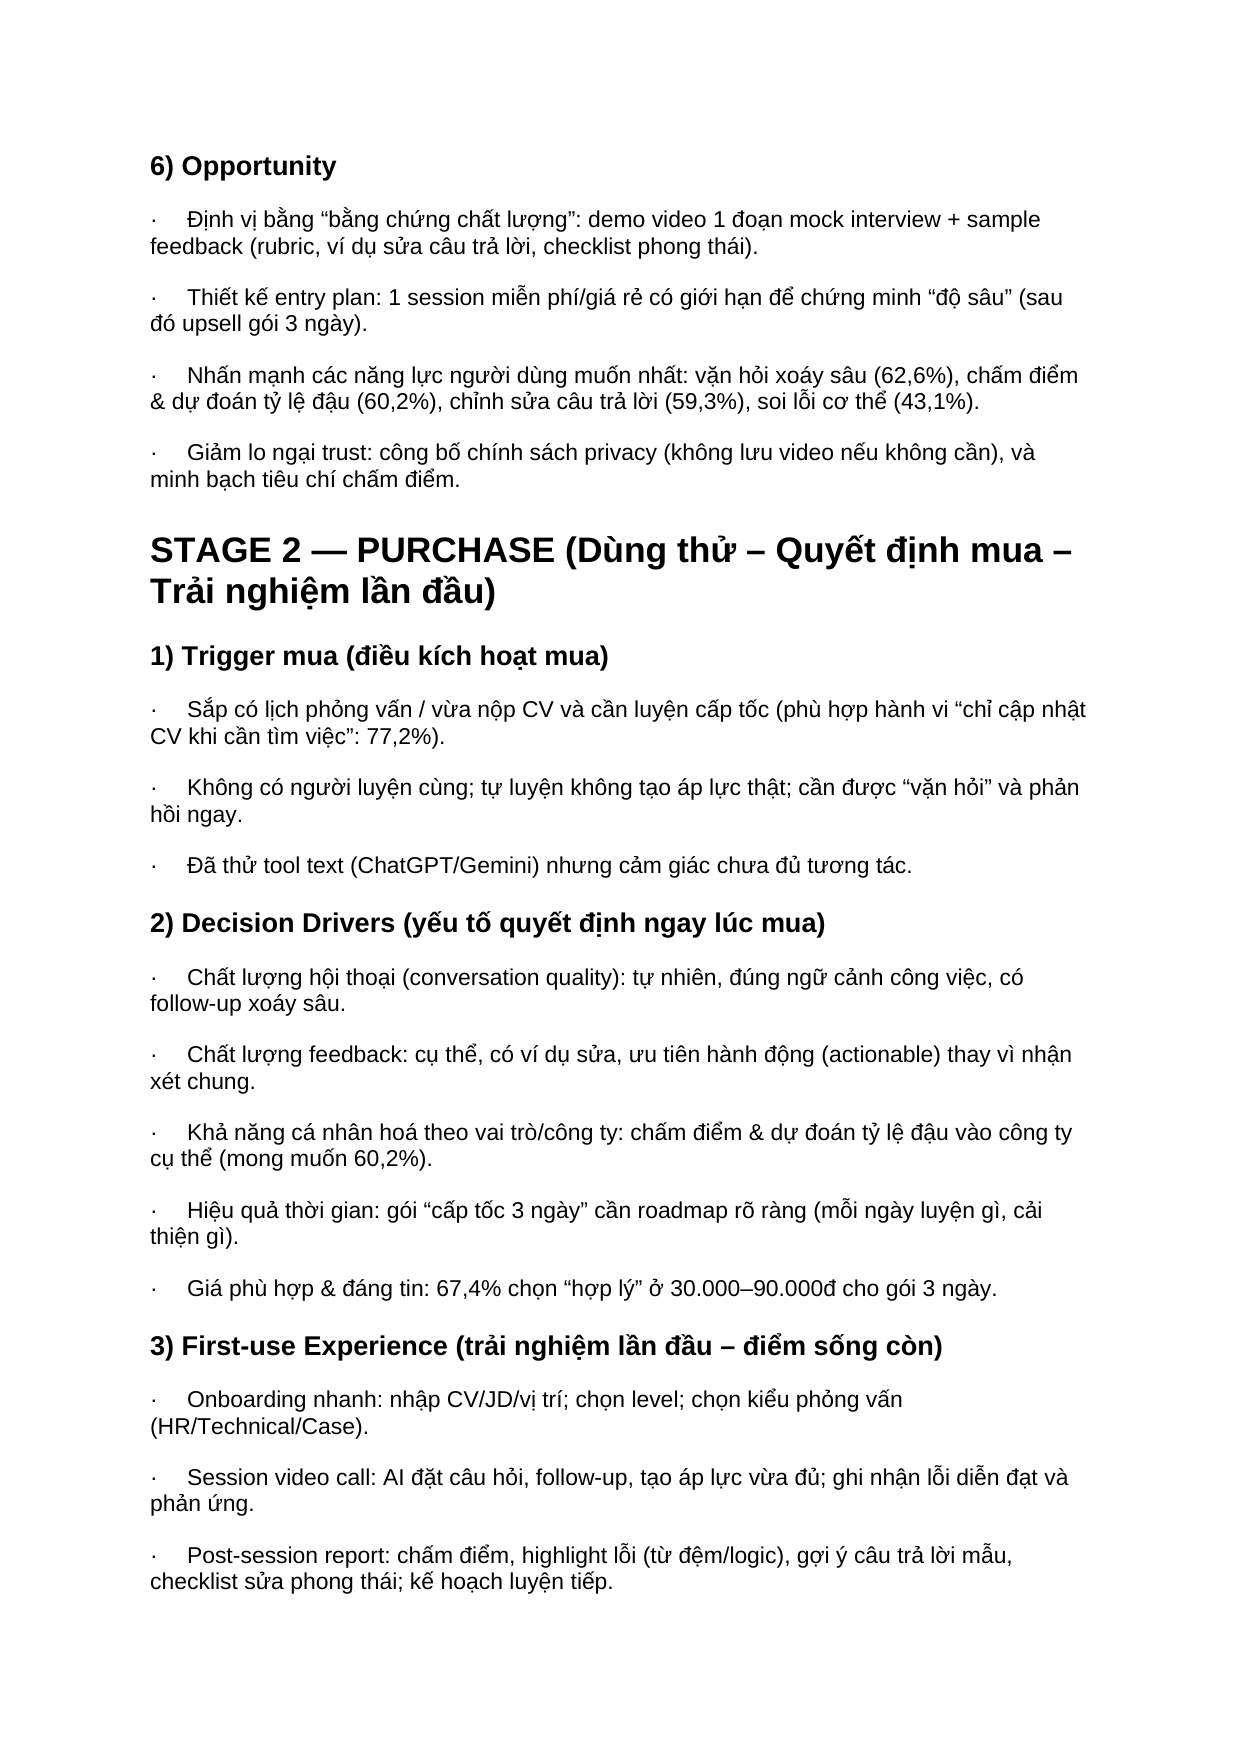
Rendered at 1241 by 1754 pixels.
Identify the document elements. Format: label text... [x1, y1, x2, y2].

text · Khả năng cá nhân hoá theo vai trò/công ty: chấm điểm & dự đoán tỷ lệ đậu vào công ty cụ thể (mong muốn 60,2%). [150, 1119, 1090, 1172]
text · Post-session report: chấm điểm, highlight lỗi (từ đệm/logic), gợi ý câu trả lời mẫu, checklist sửa phong thái; kế hoạch luyện tiếp. [150, 1542, 1090, 1594]
text · Giảm lo ngại trust: công bố chính sách privacy (không lưu video nếu không cần), và minh bạch tiêu chí chấm điểm. [150, 439, 1090, 492]
text · Không có người luyện cùng; tự luyện không tạo áp lực thật; cần được “vặn hỏi” và phản hồi ngay. [150, 774, 1090, 827]
subtitle 2) Decision Drivers (yếu tố quyết định ngay lúc mua) [150, 907, 1090, 939]
text · Nhấn mạnh các năng lực người dùng muốn nhất: vặn hỏi xoáy sâu (62,6%), chấm điểm & dự đoán tỷ lệ đậu (60,2%), chỉnh sửa câu trả lời (59,3%), soi lỗi cơ thể (43,1%). [150, 362, 1090, 414]
text · Giá phù hợp & đáng tin: 67,4% chọn “hợp lý” ở 30.000–90.000đ cho gói 3 ngày. [150, 1274, 1090, 1301]
text · Sắp có lịch phỏng vấn / vừa nộp CV và cần luyện cấp tốc (phù hợp hành vi “chỉ cập nhật CV khi cần tìm việc”: 77,2%). [150, 696, 1090, 749]
text · Thiết kế entry plan: 1 session miễn phí/giá rẻ có giới hạn để chứng minh “độ sâu” (sau đó upsell gói 3 ngày). [150, 284, 1090, 337]
subtitle 1) Trigger mua (điều kích hoạt mua) [150, 640, 1090, 671]
text · Đã thử tool text (ChatGPT/Gemini) nhưng cảm giác chưa đủ tương tác. [150, 852, 1090, 878]
text · Chất lượng feedback: cụ thể, có ví dụ sửa, ưu tiên hành động (actionable) thay vì nhận xét chung. [150, 1041, 1090, 1094]
text · Hiệu quả thời gian: gói “cấp tốc 3 ngày” cần roadmap rõ ràng (mỗi ngày luyện gì, cải thiện gì). [150, 1197, 1090, 1249]
subtitle STAGE 2 — PURCHASE (Dùng thử – Quyết định mua – Trải nghiệm lần đầu) [150, 529, 1090, 611]
text · Onboarding nhanh: nhập CV/JD/vị trí; chọn level; chọn kiểu phỏng vấn (HR/Technical/Case). [150, 1386, 1090, 1439]
text · Chất lượng hội thoại (conversation quality): tự nhiên, đúng ngữ cảnh công việc, có follow-up xoáy sâu. [150, 964, 1090, 1016]
text · Session video call: AI đặt câu hỏi, follow-up, tạo áp lực vừa đủ; ghi nhận lỗi diễn đạt và phản ứng. [150, 1464, 1090, 1517]
subtitle 3) First-use Experience (trải nghiệm lần đầu – điểm sống còn) [150, 1330, 1090, 1361]
subtitle 6) Opportunity [150, 150, 1090, 181]
text · Định vị bằng “bằng chứng chất lượng”: demo video 1 đoạn mock interview + sample feedback (rubric, ví dụ sửa câu trả lời, checklist phong thái). [150, 206, 1090, 259]
